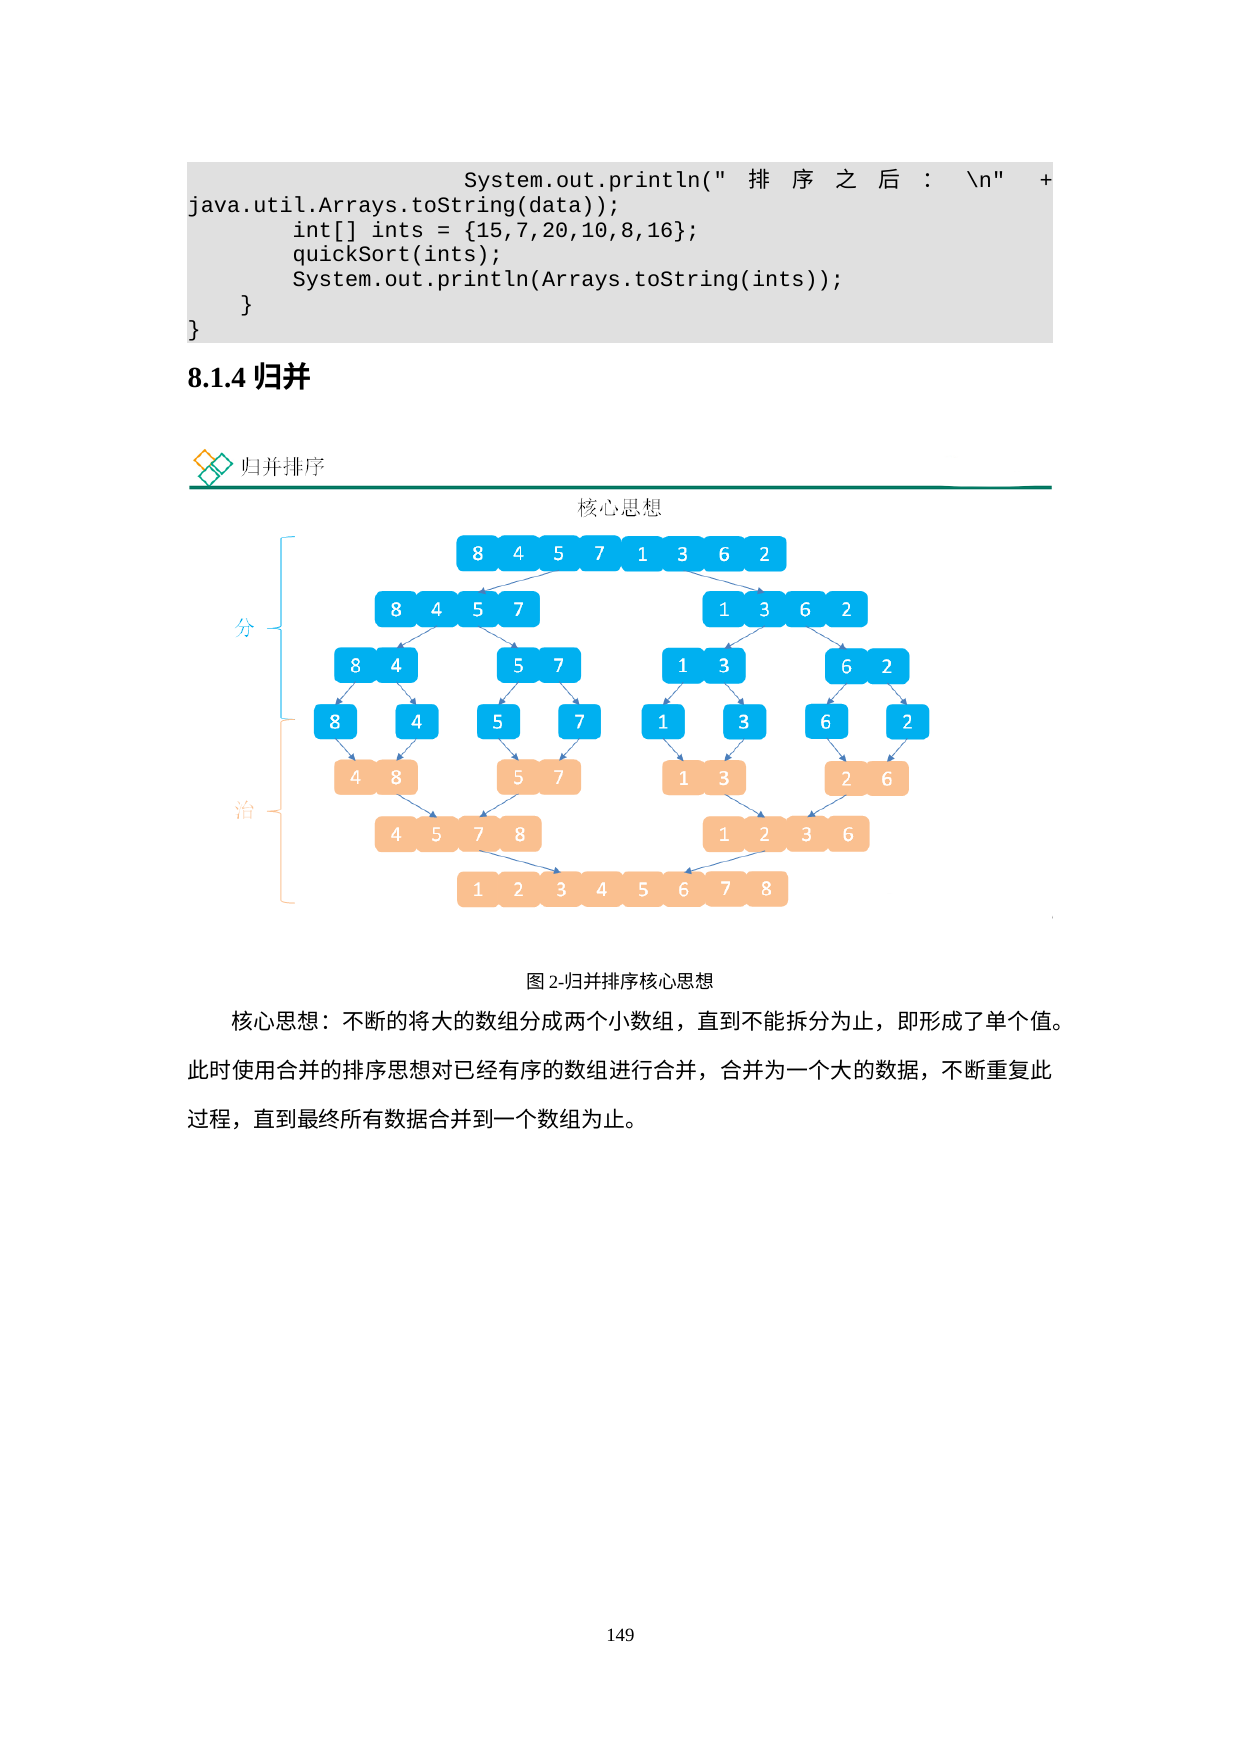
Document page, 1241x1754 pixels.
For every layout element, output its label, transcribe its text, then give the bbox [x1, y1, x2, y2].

text quickSort(ints); [187, 243, 1053, 268]
text } [187, 318, 1053, 343]
text } [187, 293, 1053, 318]
subtitle 8.1.4 归并 [187, 343, 1053, 408]
text System.out.println("排序之后：\n" + java.util.Arrays.toString(data)); [187, 162, 1053, 219]
text System.out.println(Arrays.toString(ints)); [187, 268, 1053, 293]
text int[] ints = {15,7,20,10,8,16}; [187, 219, 1053, 243]
picture [187, 438, 1053, 933]
text 图2-归并排序核心思想 [187, 964, 1053, 997]
text 核心思想：不断的将大的数组分成两个小数组，直到不能拆分为止，即形成了单个值。此时使用合并的排序思想对已经有序的数组进行合并，合并为一个大的数据，不断重复此过程，直到最终所有数据合并到一个数组为止。 [187, 1004, 1053, 1134]
